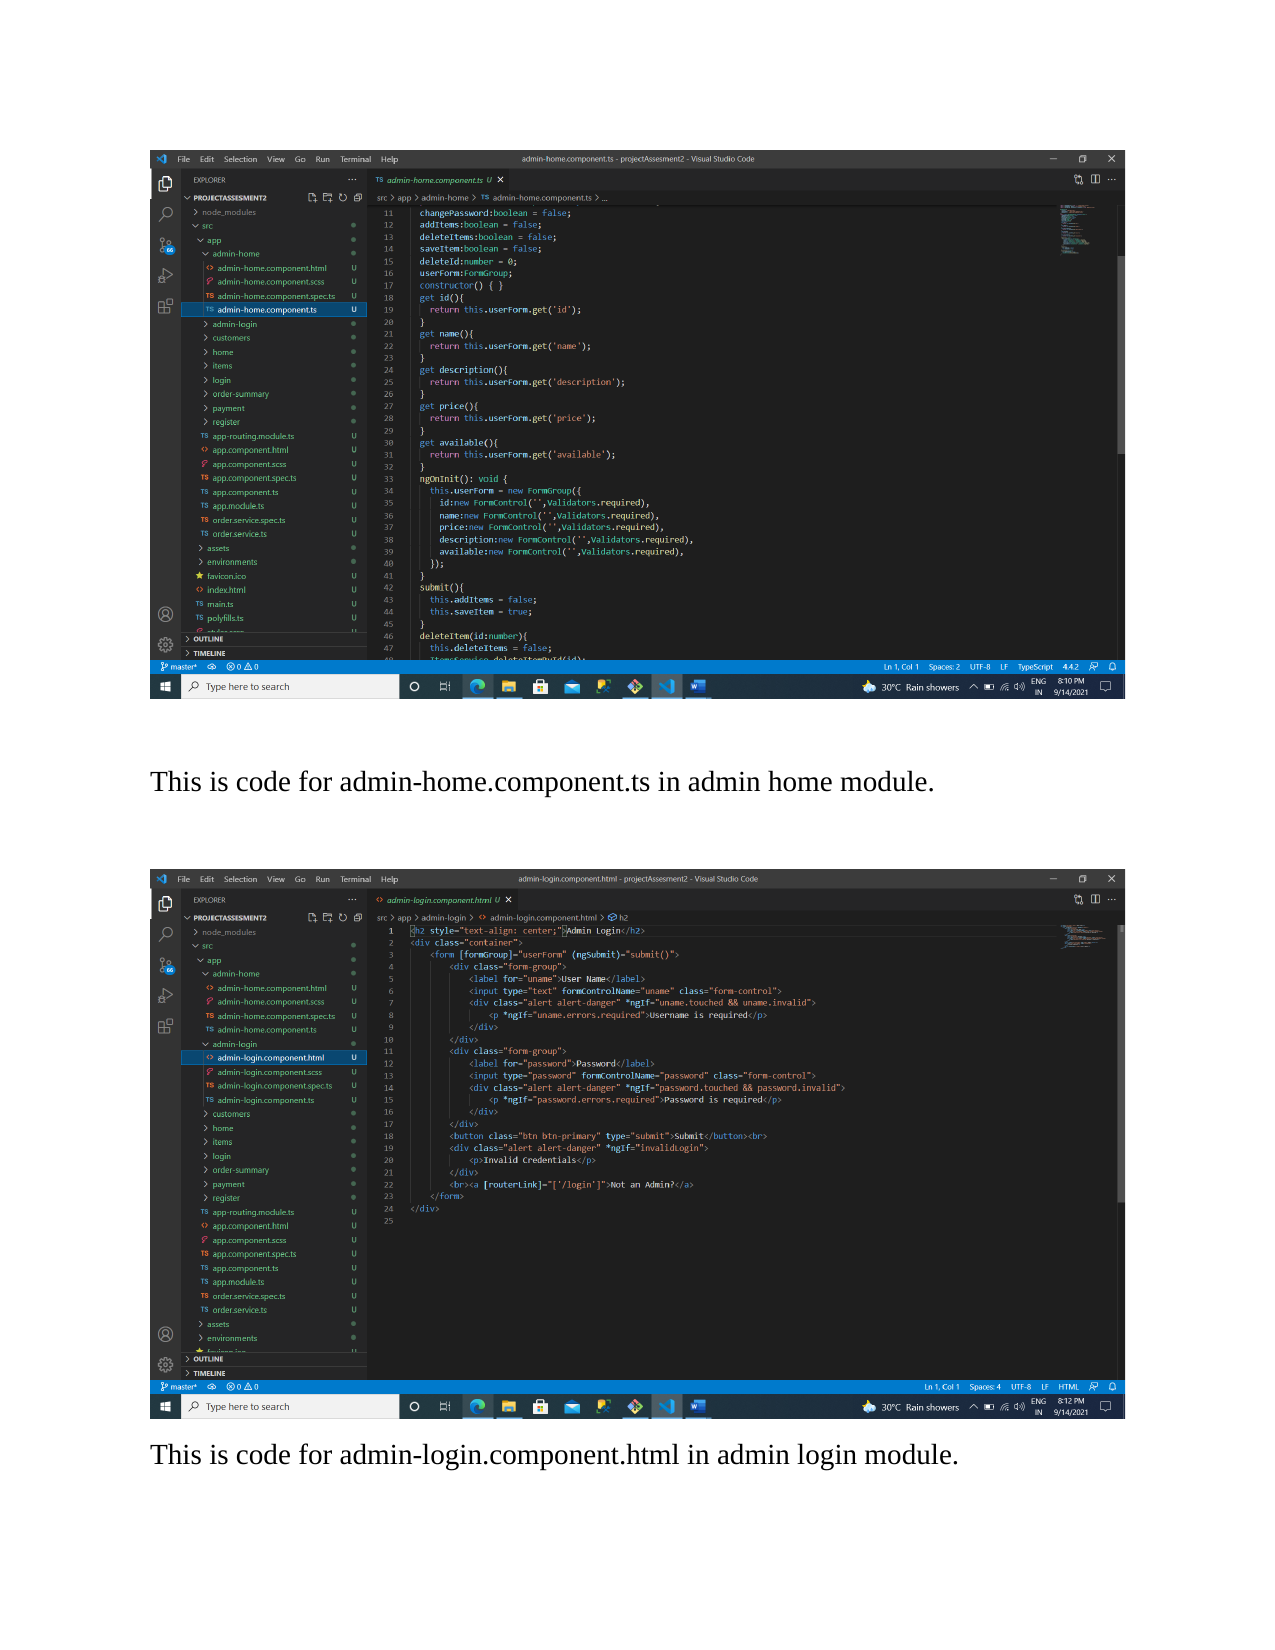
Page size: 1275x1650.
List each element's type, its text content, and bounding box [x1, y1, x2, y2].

text This is code for admin-login.component.html in admin login module. [150, 1437, 1125, 1471]
text This is code for admin-home.component.ts in admin home module. [150, 764, 1125, 798]
picture [150, 150, 1125, 699]
picture [150, 869, 1125, 1419]
